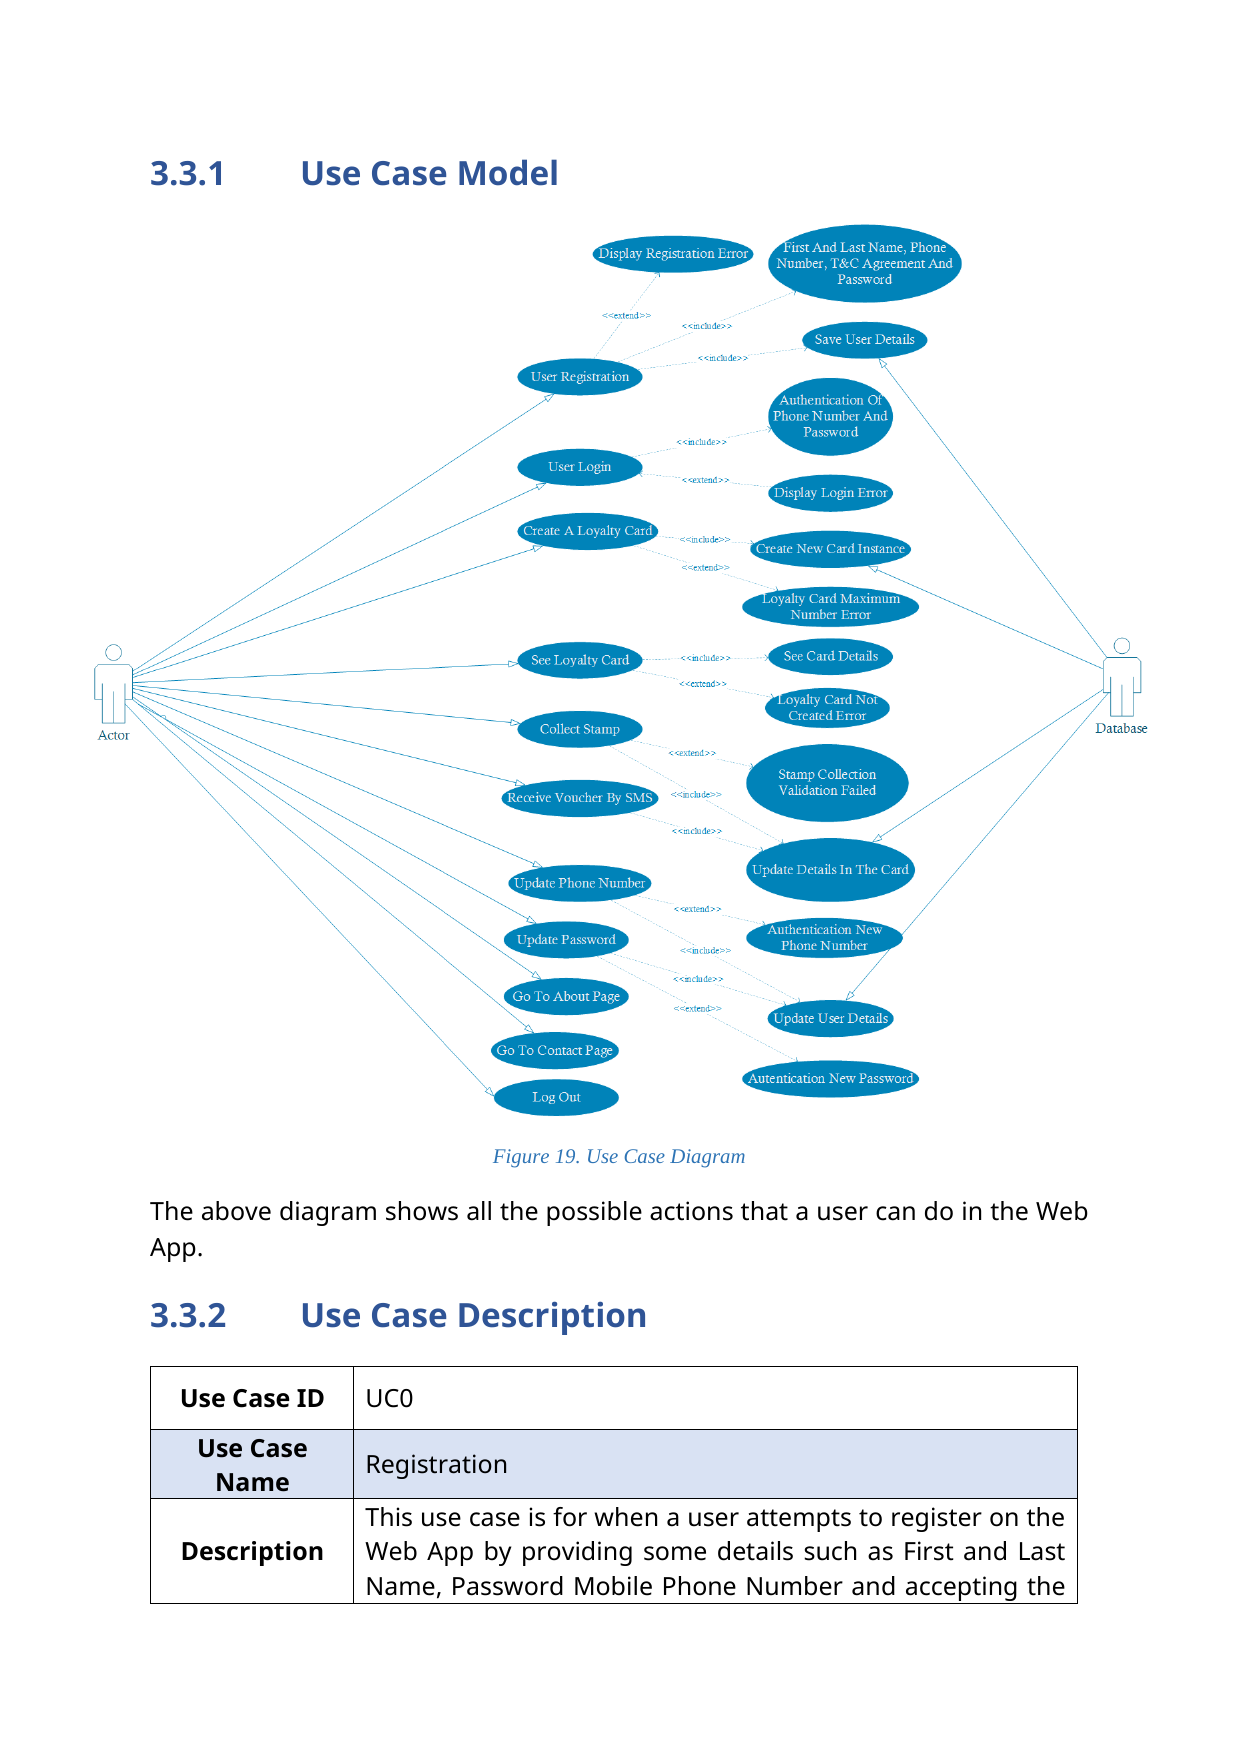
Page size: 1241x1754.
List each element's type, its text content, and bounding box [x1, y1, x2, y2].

subtitle Use Case Description [150, 1292, 1090, 1337]
subtitle Use Case Model [150, 150, 1090, 195]
table_header Use Case ID [151, 1367, 353, 1429]
picture [91, 223, 1155, 1117]
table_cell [354, 1499, 1077, 1603]
text Figure . Use Case Diagram [150, 1144, 1090, 1168]
text The above diagram shows all the possible actions that a user can do in the Web App. [150, 1193, 1090, 1264]
table_header UC0 [354, 1367, 1077, 1429]
table_cell Description [151, 1499, 353, 1603]
table_cell Registration [354, 1430, 1077, 1498]
table_cell Use Case Name [151, 1430, 353, 1498]
